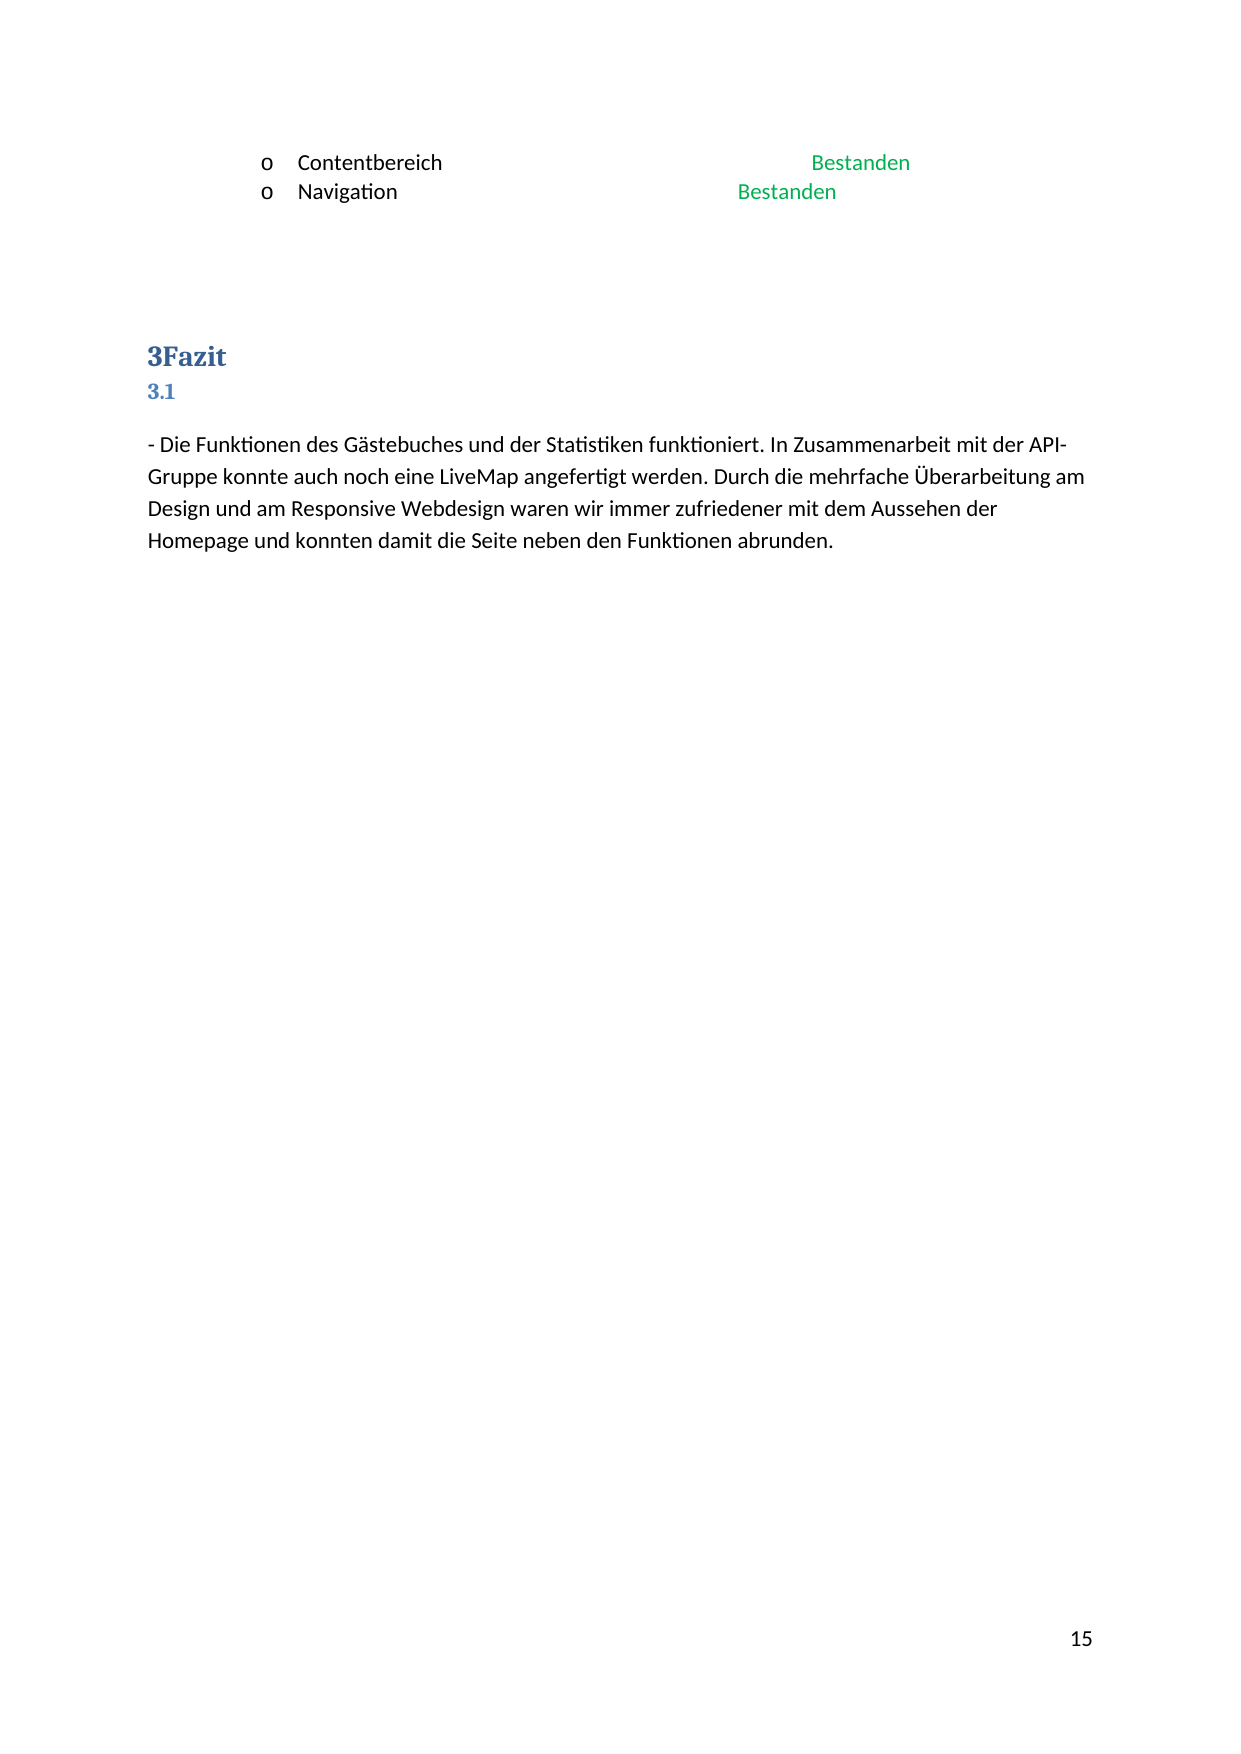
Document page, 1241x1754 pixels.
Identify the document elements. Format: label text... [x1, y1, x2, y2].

list Navigation Bestanden [260, 177, 1093, 206]
list Contentbereich Bestanden [260, 148, 1093, 177]
text - Die Funktionen des Gästebuches und der Statistiken funktioniert. In Zusammenarbeit mit der API-Gruppe konnte auch noch eine LiveMap angefertigt werden. Durch die mehrfache Überarbeitung am Design und am Responsive Webdesign waren wir immer zufriedener mit dem Aussehen der Homepage und konnten damit die Seite neben den Funktionen abrunden. [148, 430, 1093, 554]
subtitle 3Fazit [148, 340, 1093, 373]
text 3.1 [148, 378, 1093, 405]
